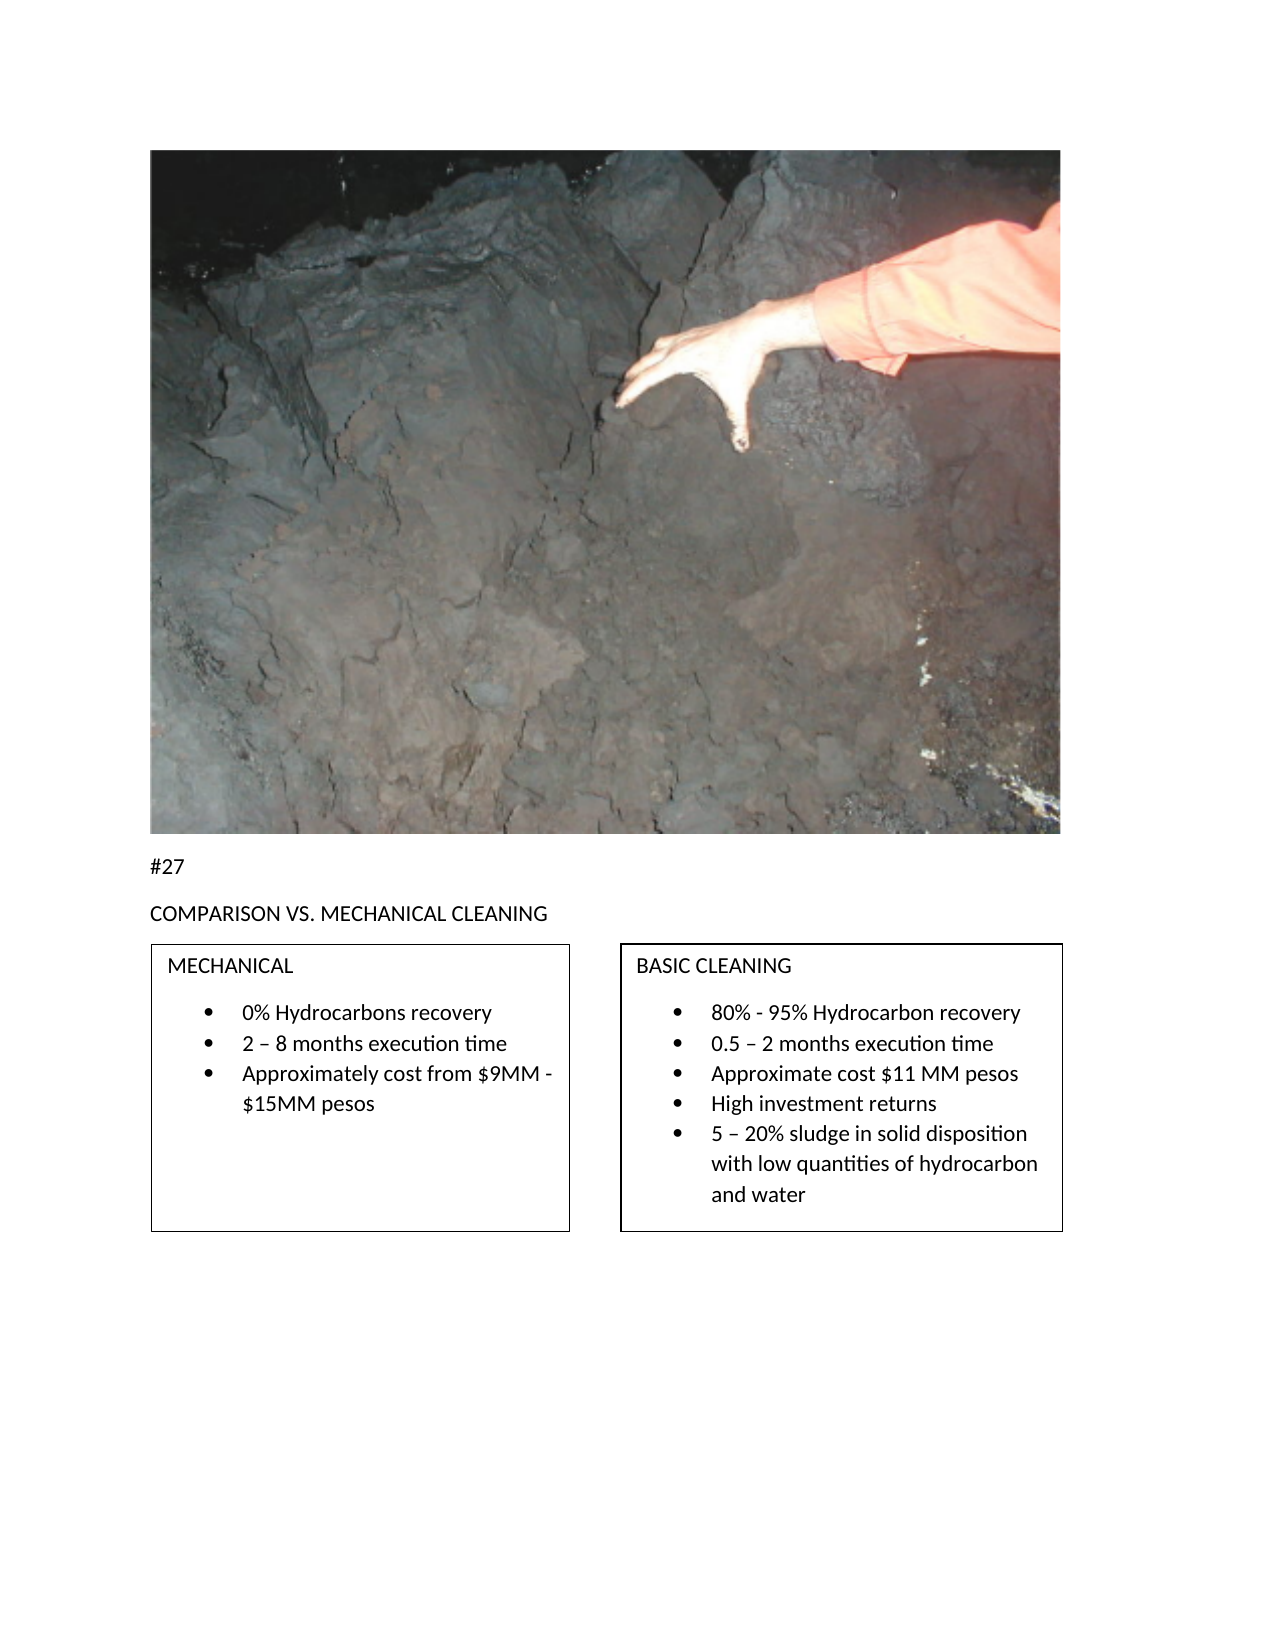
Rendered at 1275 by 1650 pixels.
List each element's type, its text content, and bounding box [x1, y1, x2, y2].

list COMPARISON VS. MECHANICAL CLEANING [150, 899, 1125, 927]
text #27 [150, 852, 1125, 880]
